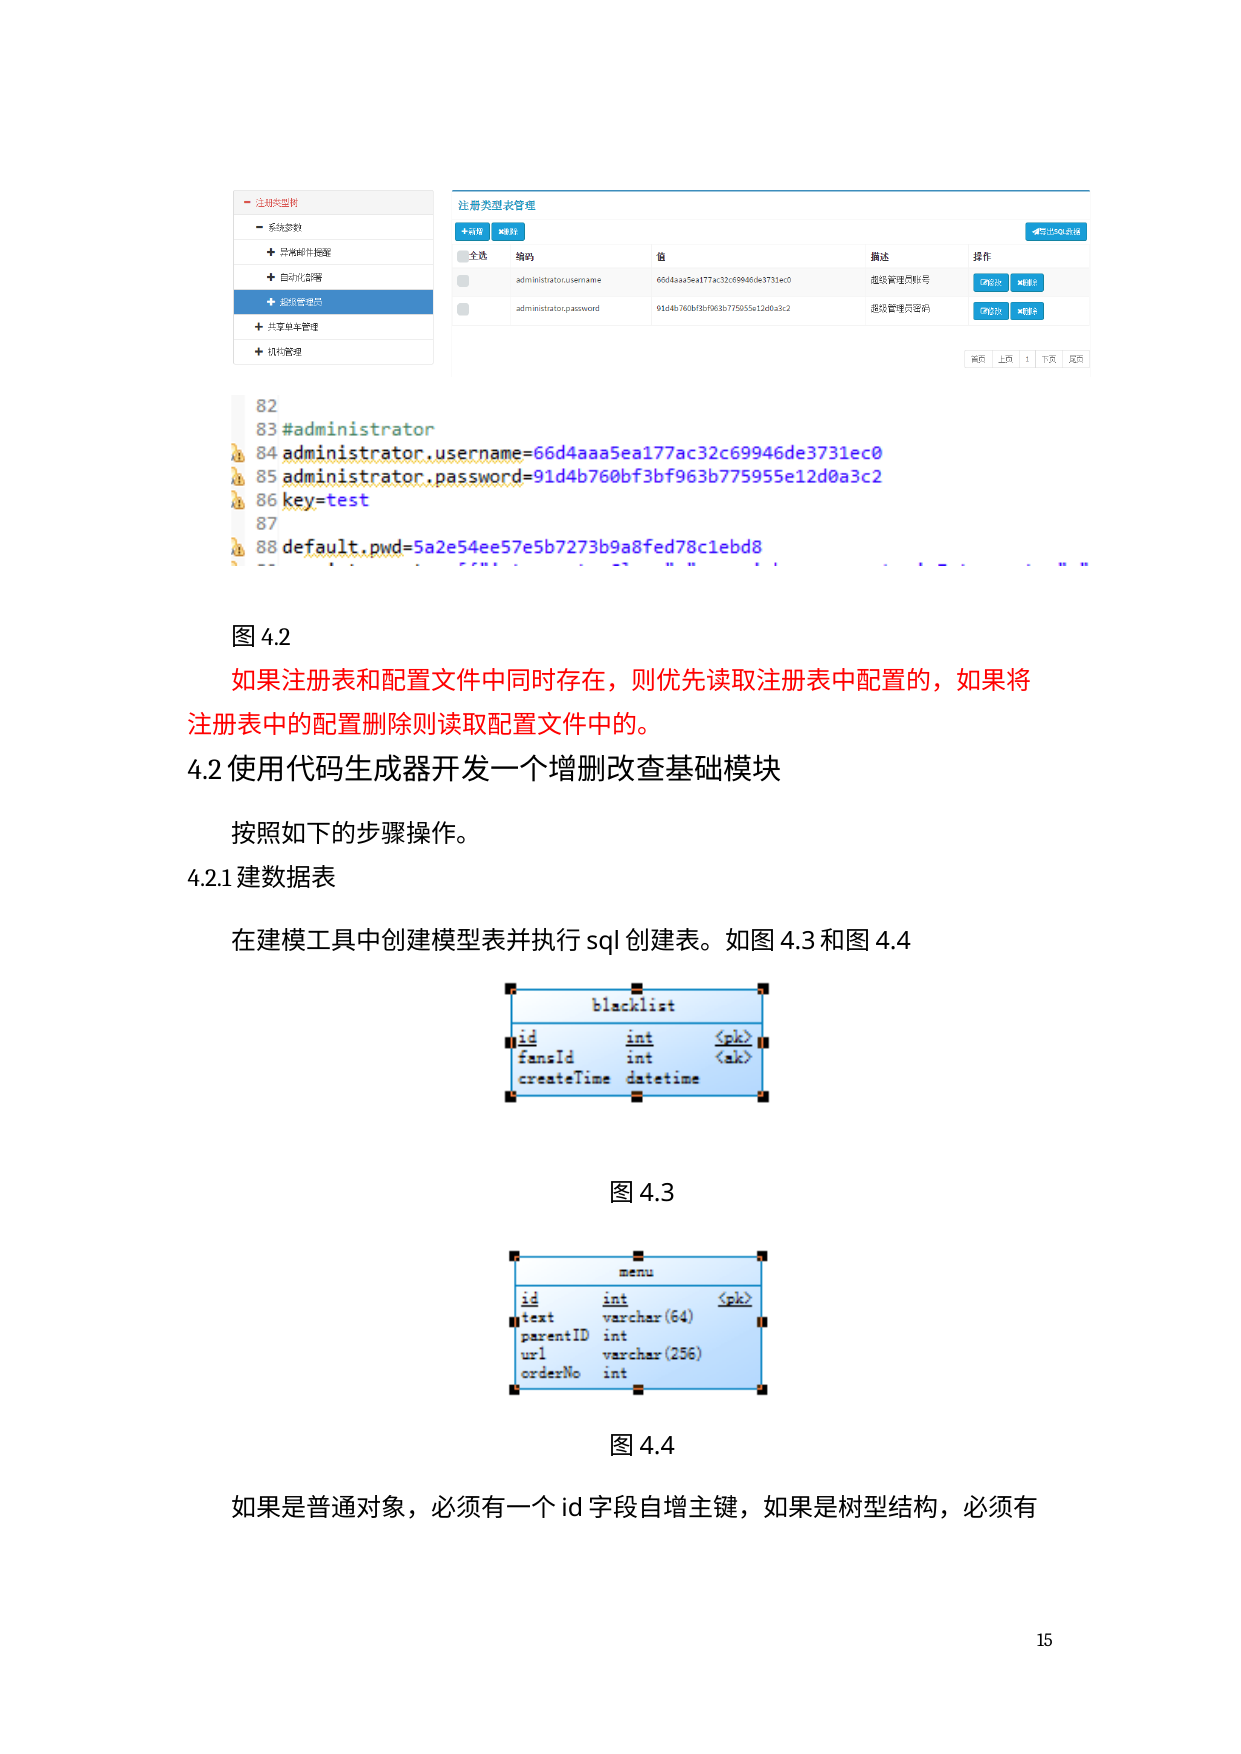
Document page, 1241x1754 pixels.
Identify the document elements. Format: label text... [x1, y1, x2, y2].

picture [485, 978, 799, 1112]
picture [231, 395, 1096, 566]
text 在建模工具中创建模型表并执行sql创建表。如图4.3和图4.4 [187, 916, 1053, 960]
text 图4.3 [187, 1169, 1053, 1213]
text 4.2使用代码生成器开发一个增删改查基础模块 [187, 745, 1053, 789]
text 如果注册表和配置文件中同时存在，则优先读取注册表中配置的，如果将注册表中的配置删除则读取配置文件中的。 [187, 657, 1053, 745]
picture [231, 187, 1096, 377]
text 按照如下的步骤操作。 [187, 810, 1053, 854]
text 图4.2 [187, 613, 1053, 657]
picture [496, 1231, 788, 1402]
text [187, 1484, 1053, 1528]
text 4.2.1建数据表 [187, 854, 1053, 898]
text 图4.4 [187, 1422, 1053, 1466]
